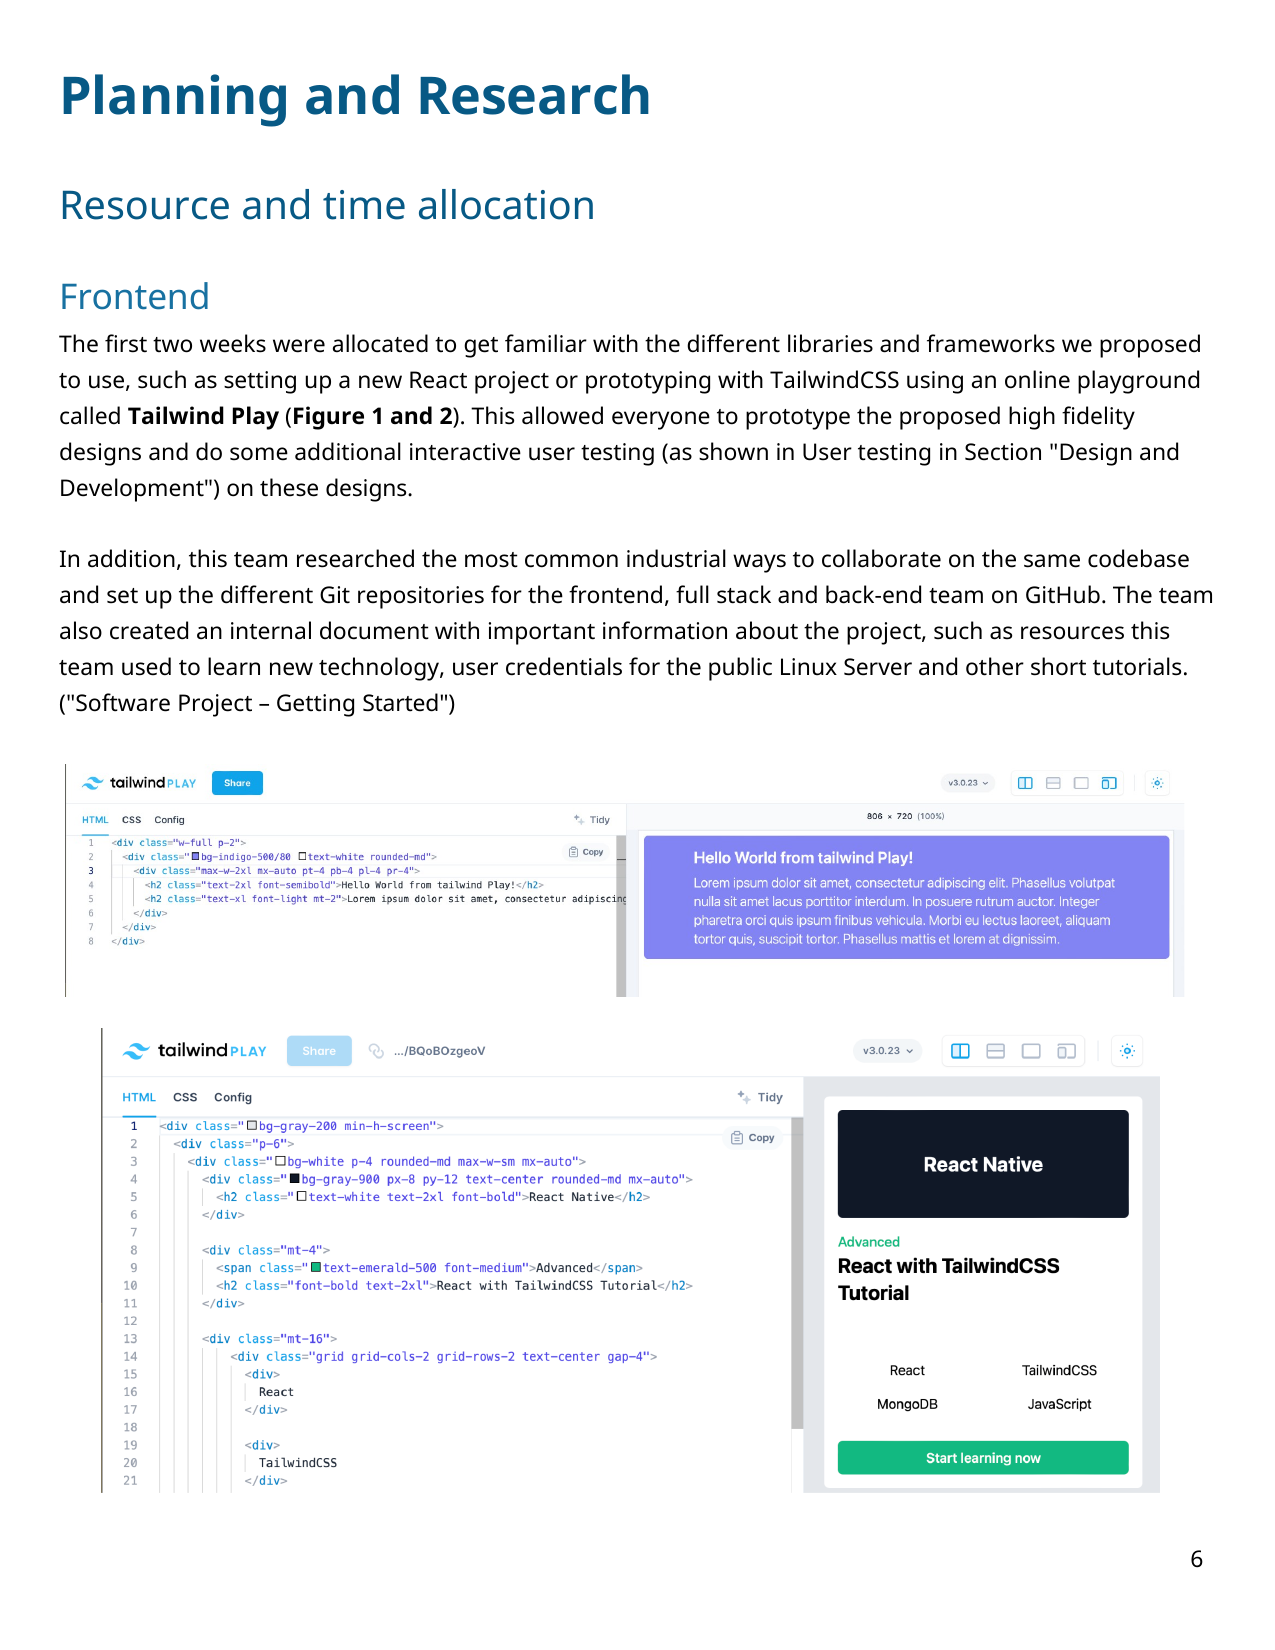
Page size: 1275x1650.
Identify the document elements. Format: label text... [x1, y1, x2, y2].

subtitle Resource and time allocation [59, 177, 1275, 231]
picture [101, 1028, 1160, 1493]
subtitle Frontend [59, 271, 1275, 319]
subtitle Planning and Research [59, 59, 1275, 130]
picture [65, 764, 1185, 997]
text The first two weeks were allocated to get familiar with the different libraries and frameworks we proposed to use, such as setting up a new React project or prototyping with TailwindCSS using an online playground called Tailwind Play (Figure 1 and 2). This allowed everyone to prototype the proposed high fidelity designs and do some additional interactive user testing (as shown in User testing in Section "Design and Development") on these designs. [59, 328, 1217, 503]
text In addition, this team researched the most common industrial ways to collaborate on the same codebase and set up the different Git repositories for the frontend, full stack and back-end team on GitHub. The team also created an internal document with important information about the project, such as resources this team used to learn new technology, user credentials for the public Linux Server and other short tutorials. ("Software Project – Getting Started") [59, 543, 1217, 718]
